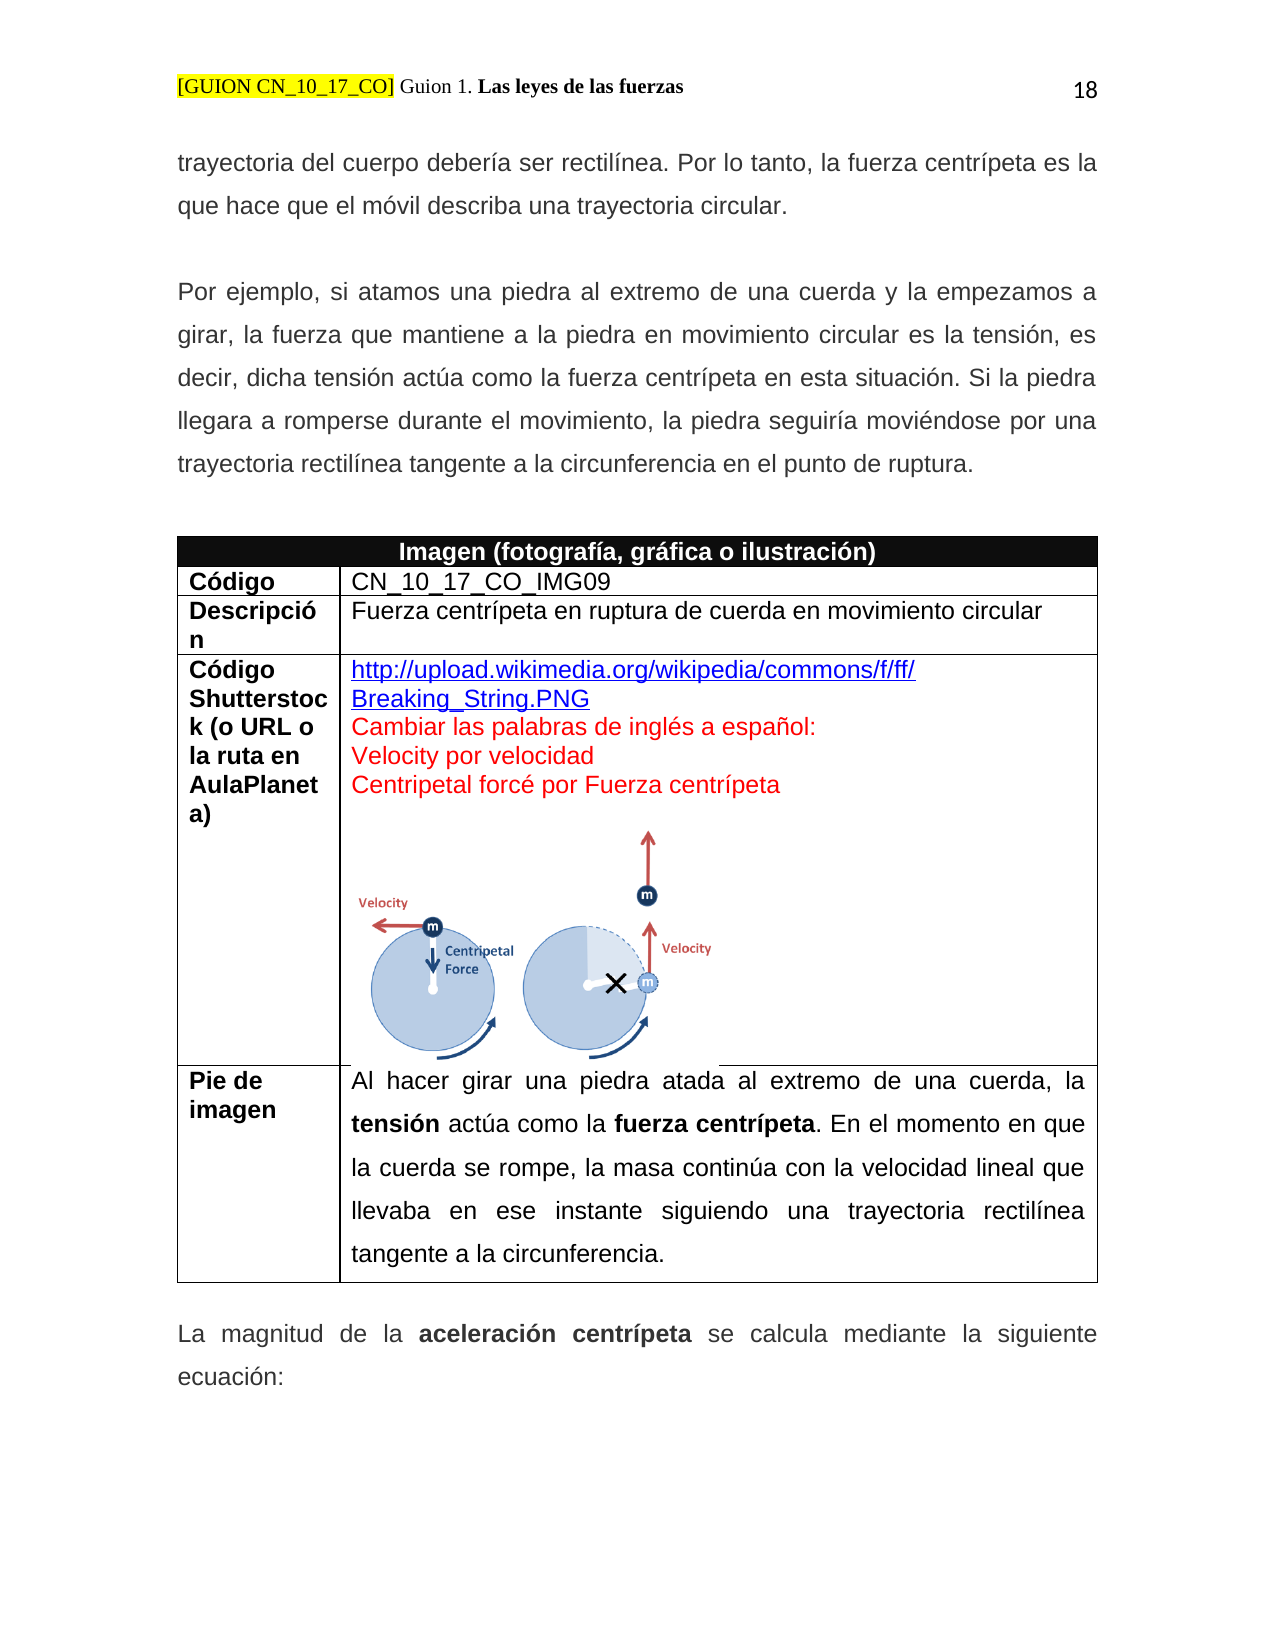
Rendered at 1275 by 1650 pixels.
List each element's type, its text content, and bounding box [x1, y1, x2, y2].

table_cell Descripción [178, 596, 339, 654]
text La magnitud de la aceleración centrípeta se calcula mediante la siguiente ecuación: [177, 1319, 1098, 1391]
picture [351, 827, 719, 1066]
table_cell Código Shutterstock (o URL o la ruta en AulaPlaneta) [178, 655, 339, 1065]
table_cell Al hacer girar una piedra atada al extremo de una cuerda, la tensión actúa como la fuerza centrípeta. En el momento en que la cuerda se rompe, la masa continúa con la velocidad lineal que llevaba en ese instante siguiendo una trayectoria rectilínea tangente a la circunferencia. [341, 1066, 1097, 1282]
text Por ejemplo, si atamos una piedra al extremo de una cuerda y la empezamos a girar, la fuerza que mantiene a la piedra en movimiento circular es la tensión, es decir, dicha tensión actúa como la fuerza centrípeta en esta situación. Si la piedra llegara a romperse durante el movimiento, la piedra seguiría moviéndose por una trayectoria rectilínea tangente a la circunferencia en el punto de ruptura. [177, 277, 1098, 478]
table_cell http://upload.wikimedia.org/wikipedia/commons/f/ff/Breaking_String.PNG Cambiar las palabras de inglés a español: Velocity por velocidad Centripetal forcé por Fuerza centrípeta [341, 655, 1097, 1065]
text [177, 148, 1098, 219]
table_cell Fuerza centrípeta en ruptura de cuerda en movimiento circular [341, 596, 1097, 654]
table_header Imagen (fotografía, gráfica o ilustración) [178, 537, 1097, 566]
table_cell Código [178, 567, 339, 595]
table_cell CN_10_17_CO_IMG09 [341, 567, 1097, 595]
table_cell Pie de imagen [178, 1066, 339, 1282]
